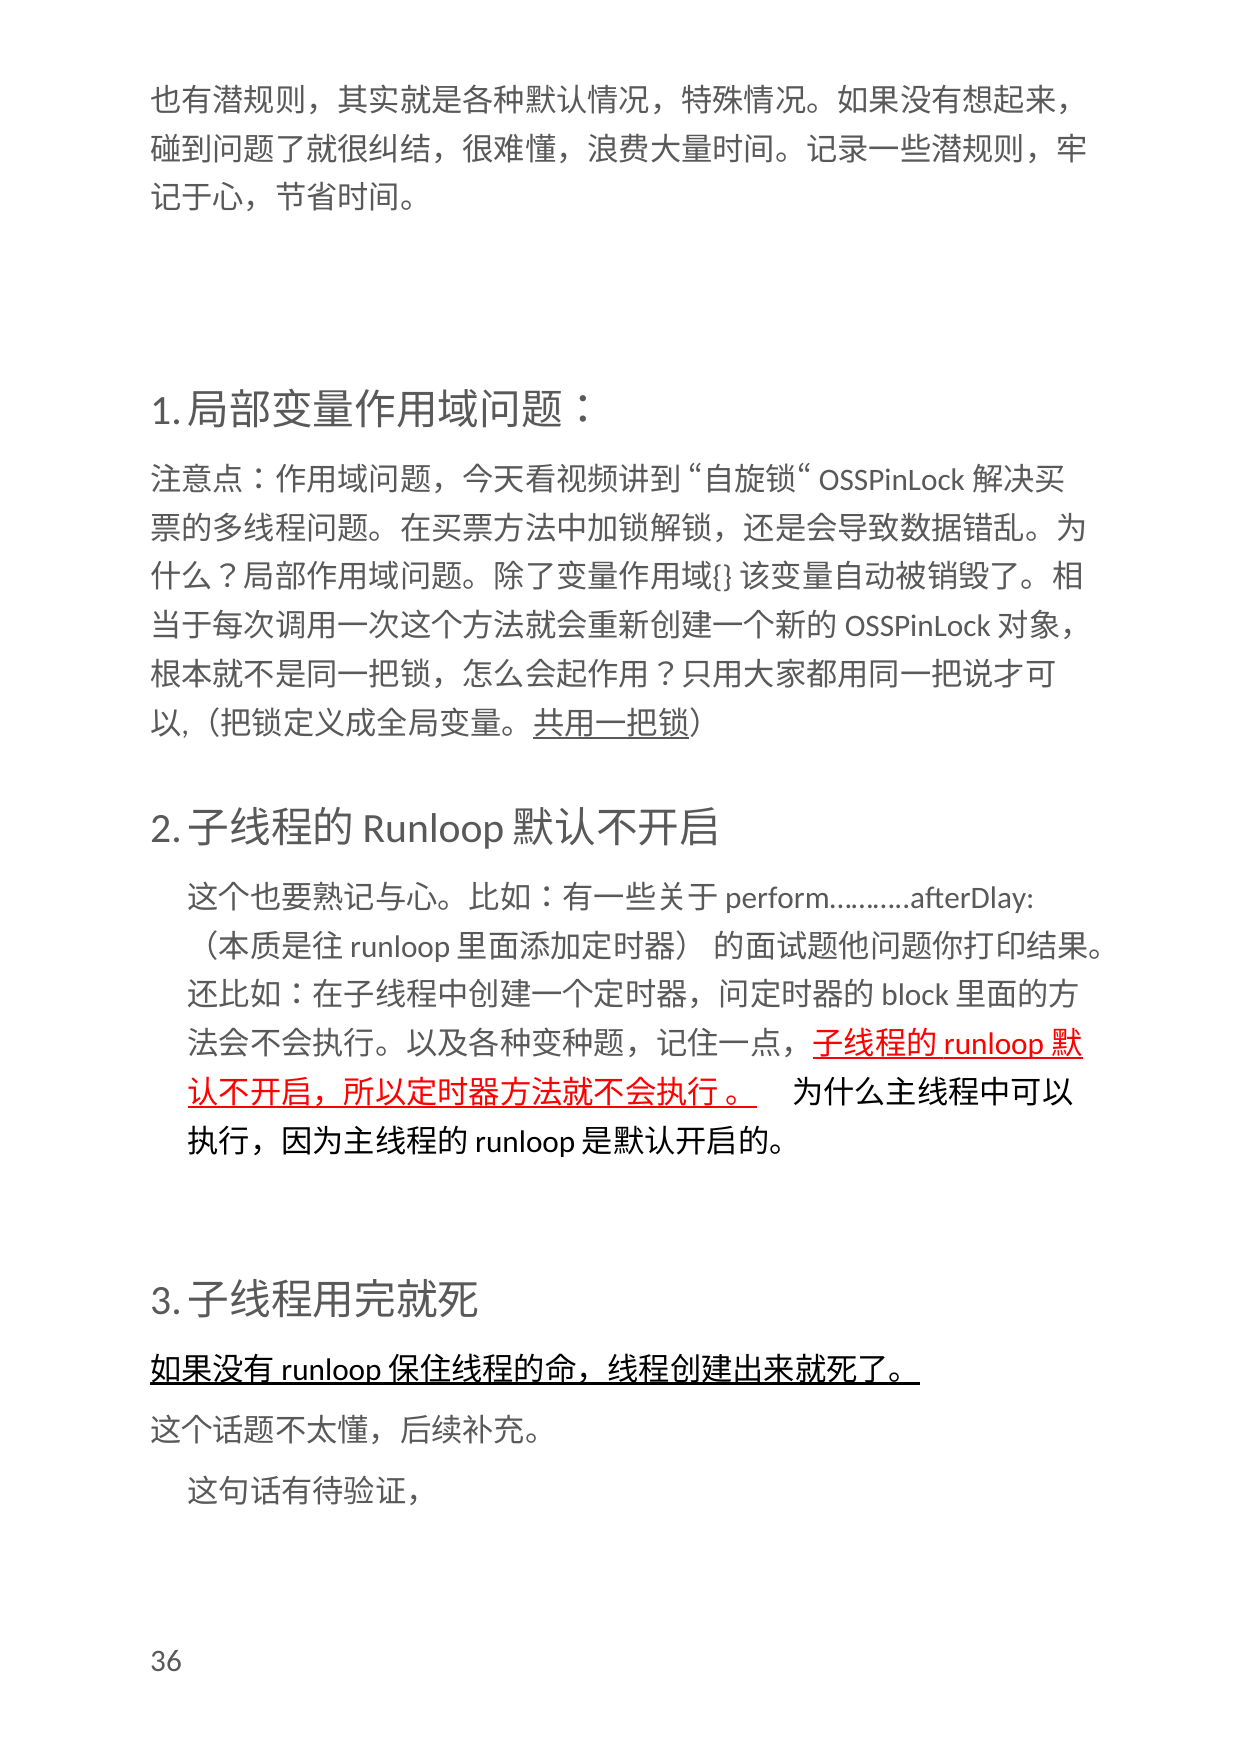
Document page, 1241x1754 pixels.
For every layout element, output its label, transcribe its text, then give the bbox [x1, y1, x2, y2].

text 如果没有runloop 保住线程的命，线程创建出来就死了。 [150, 1344, 1090, 1389]
list 这个也要熟记与心。比如：有一些关于perform………..afterDlay:（本质是往runloop里面添加定时器） 的面试题他问题你打印结果。还比如：在子线程中创建一个定时器，问定时器的block里面的方法会不会执行。以及各种变种题，记住一点，子线程的runloop 默认不开启，所以定时器方法就不会执行 。 为什么主线程中可以执行，因为主线程的runloop是默认开启的。 [187, 872, 1090, 1161]
text 这个话题不太懂，后续补充。 [150, 1405, 1090, 1450]
subtitle 子线程的Runloop默认不开启 [150, 794, 1090, 855]
list 这句话有待验证， [187, 1466, 1090, 1511]
subtitle 子线程用完就死 [150, 1266, 1090, 1326]
subtitle 局部变量作用域问题： [150, 376, 1090, 437]
text 注意点：作用域问题，今天看视频讲到 “自旋锁“ OSSPinLock 解决买票的多线程问题。在买票方法中加锁解锁，还是会导致数据错乱。为什么？局部作用域问题。除了变量作用域{} 该变量自动被销毁了。相当于每次调用一次这个方法就会重新创建一个新的 OSSPinLock 对象，根本就不是同一把锁，怎么会起作用？只用大家都用同一把说才可以,（把锁定义成全局变量。共用一把锁） [150, 454, 1090, 743]
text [150, 75, 1090, 218]
